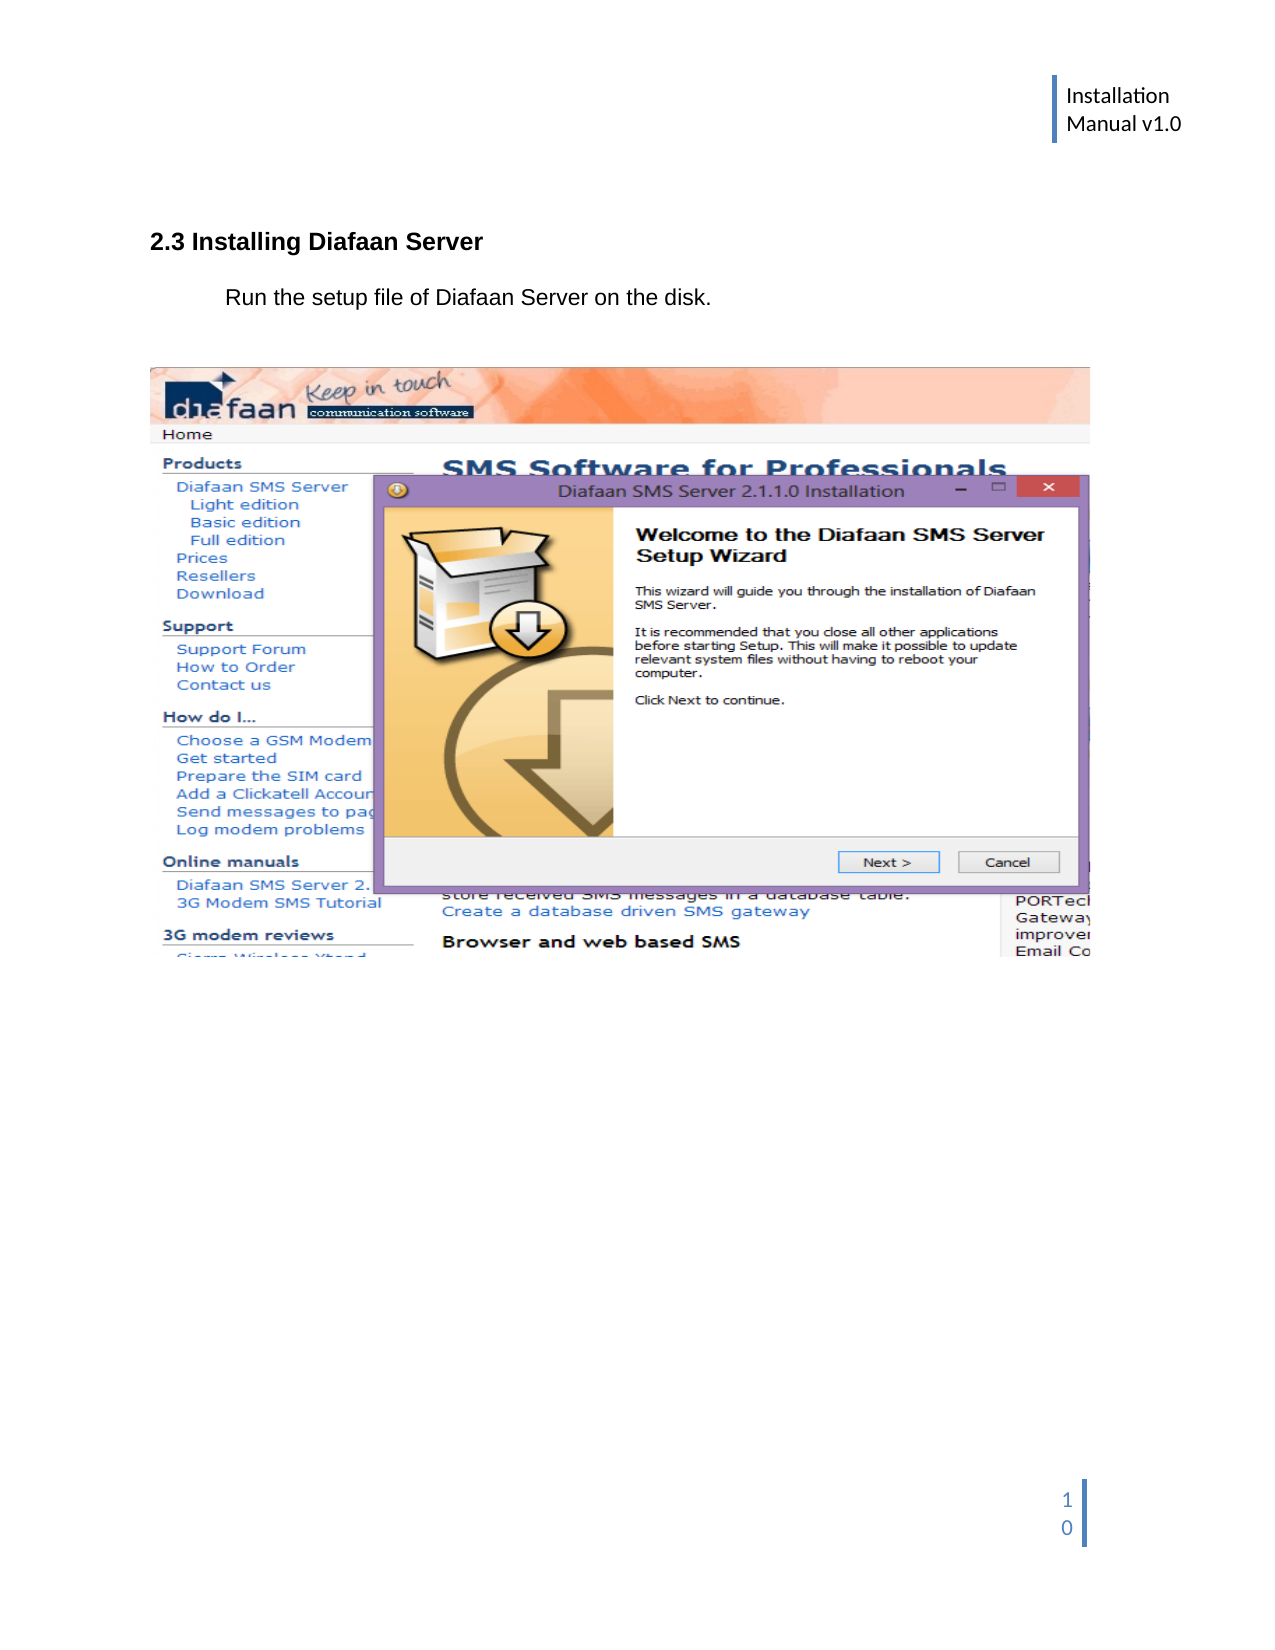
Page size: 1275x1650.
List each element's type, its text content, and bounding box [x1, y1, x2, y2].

text Run the setup file of Diafaan Server on the disk. [150, 284, 1125, 311]
text 2.3 Installing Diafaan Server [150, 227, 1125, 255]
picture [150, 367, 1091, 957]
